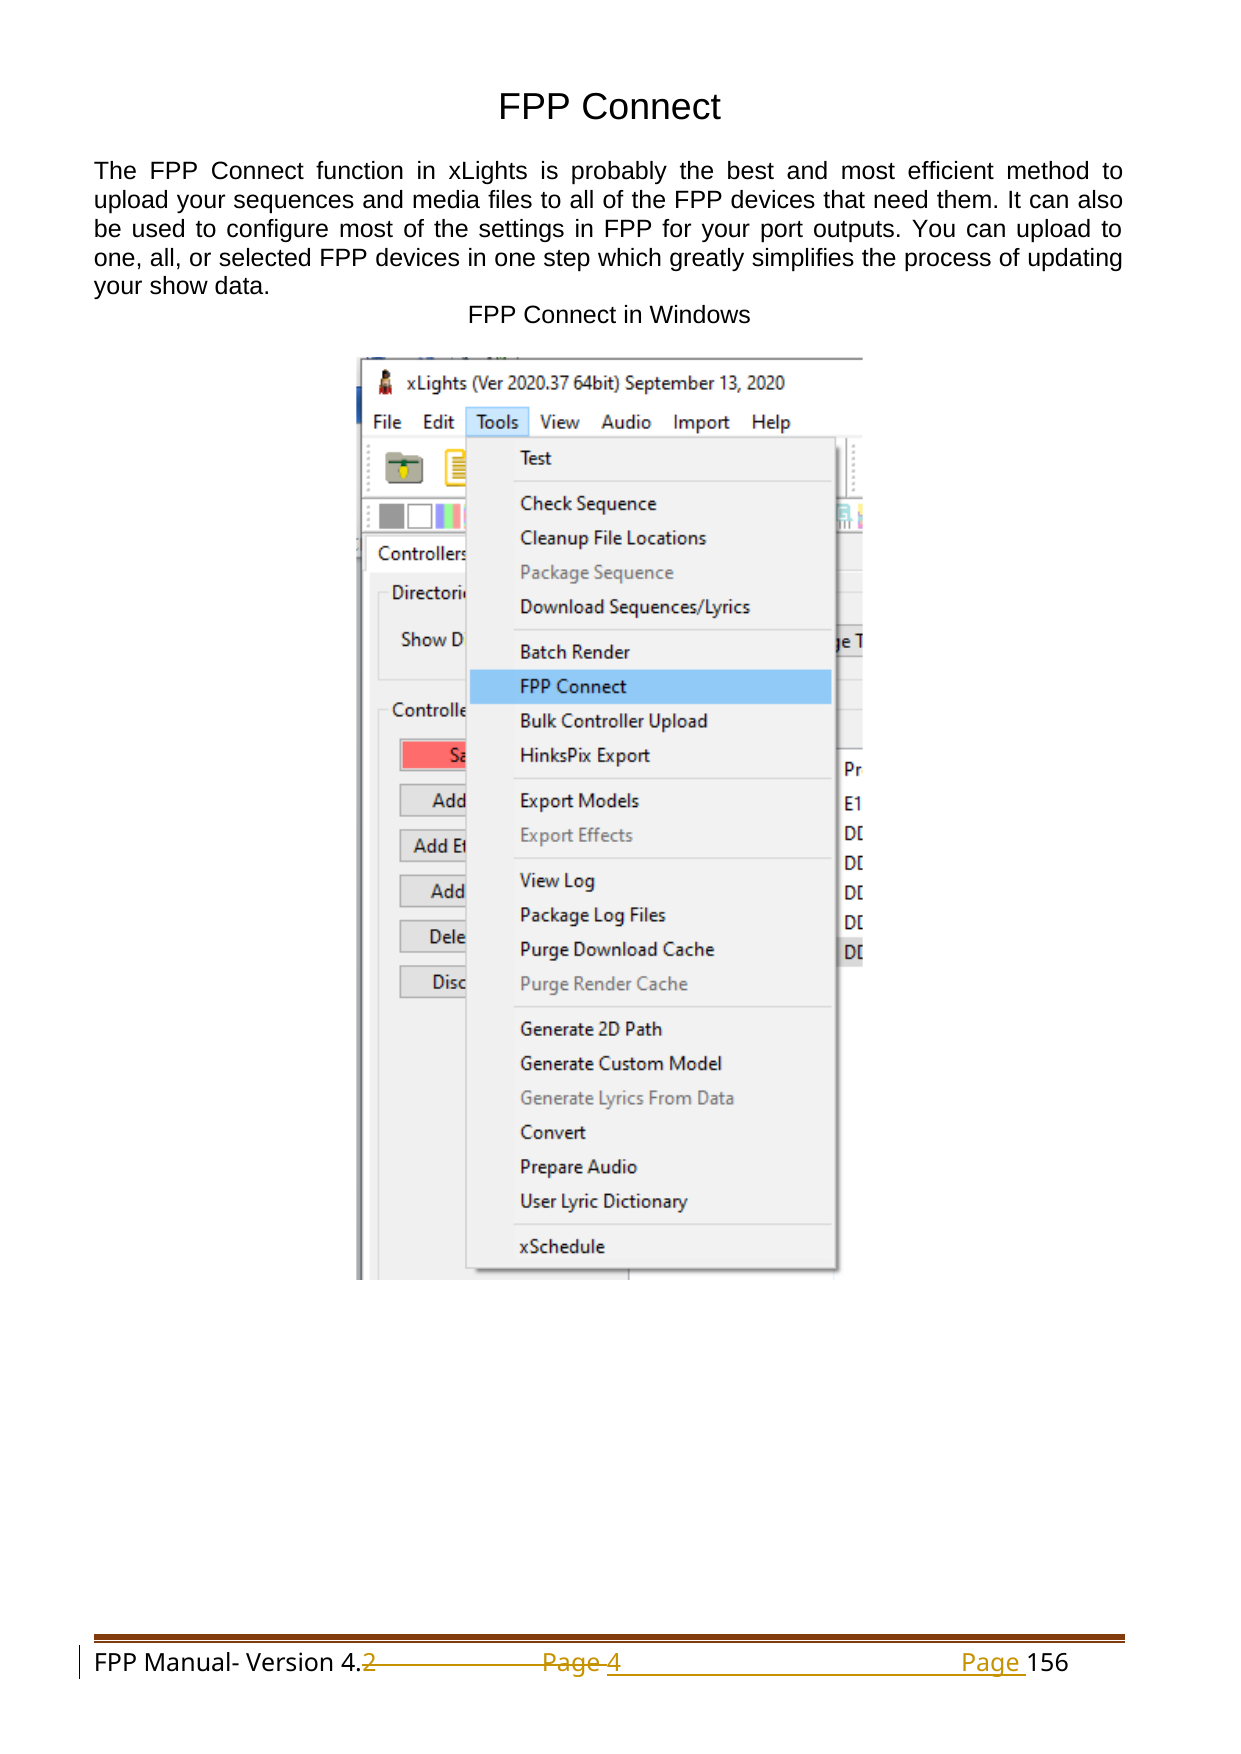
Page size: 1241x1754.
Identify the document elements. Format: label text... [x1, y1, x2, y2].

text The FPP Connect function in xLights is probably the best and most efficient method to upload your sequences and media files to all of the FPP devices that need them. It can also be used to configure most of the settings in FPP for your port outputs. You can upload to one, all, or selected FPP devices in one step which greatly simplifies the process of updating your show data. [94, 156, 1125, 300]
subtitle FPP Connect [94, 84, 1125, 127]
text FPP Connect in Windows [94, 300, 1125, 329]
picture [356, 357, 863, 1280]
